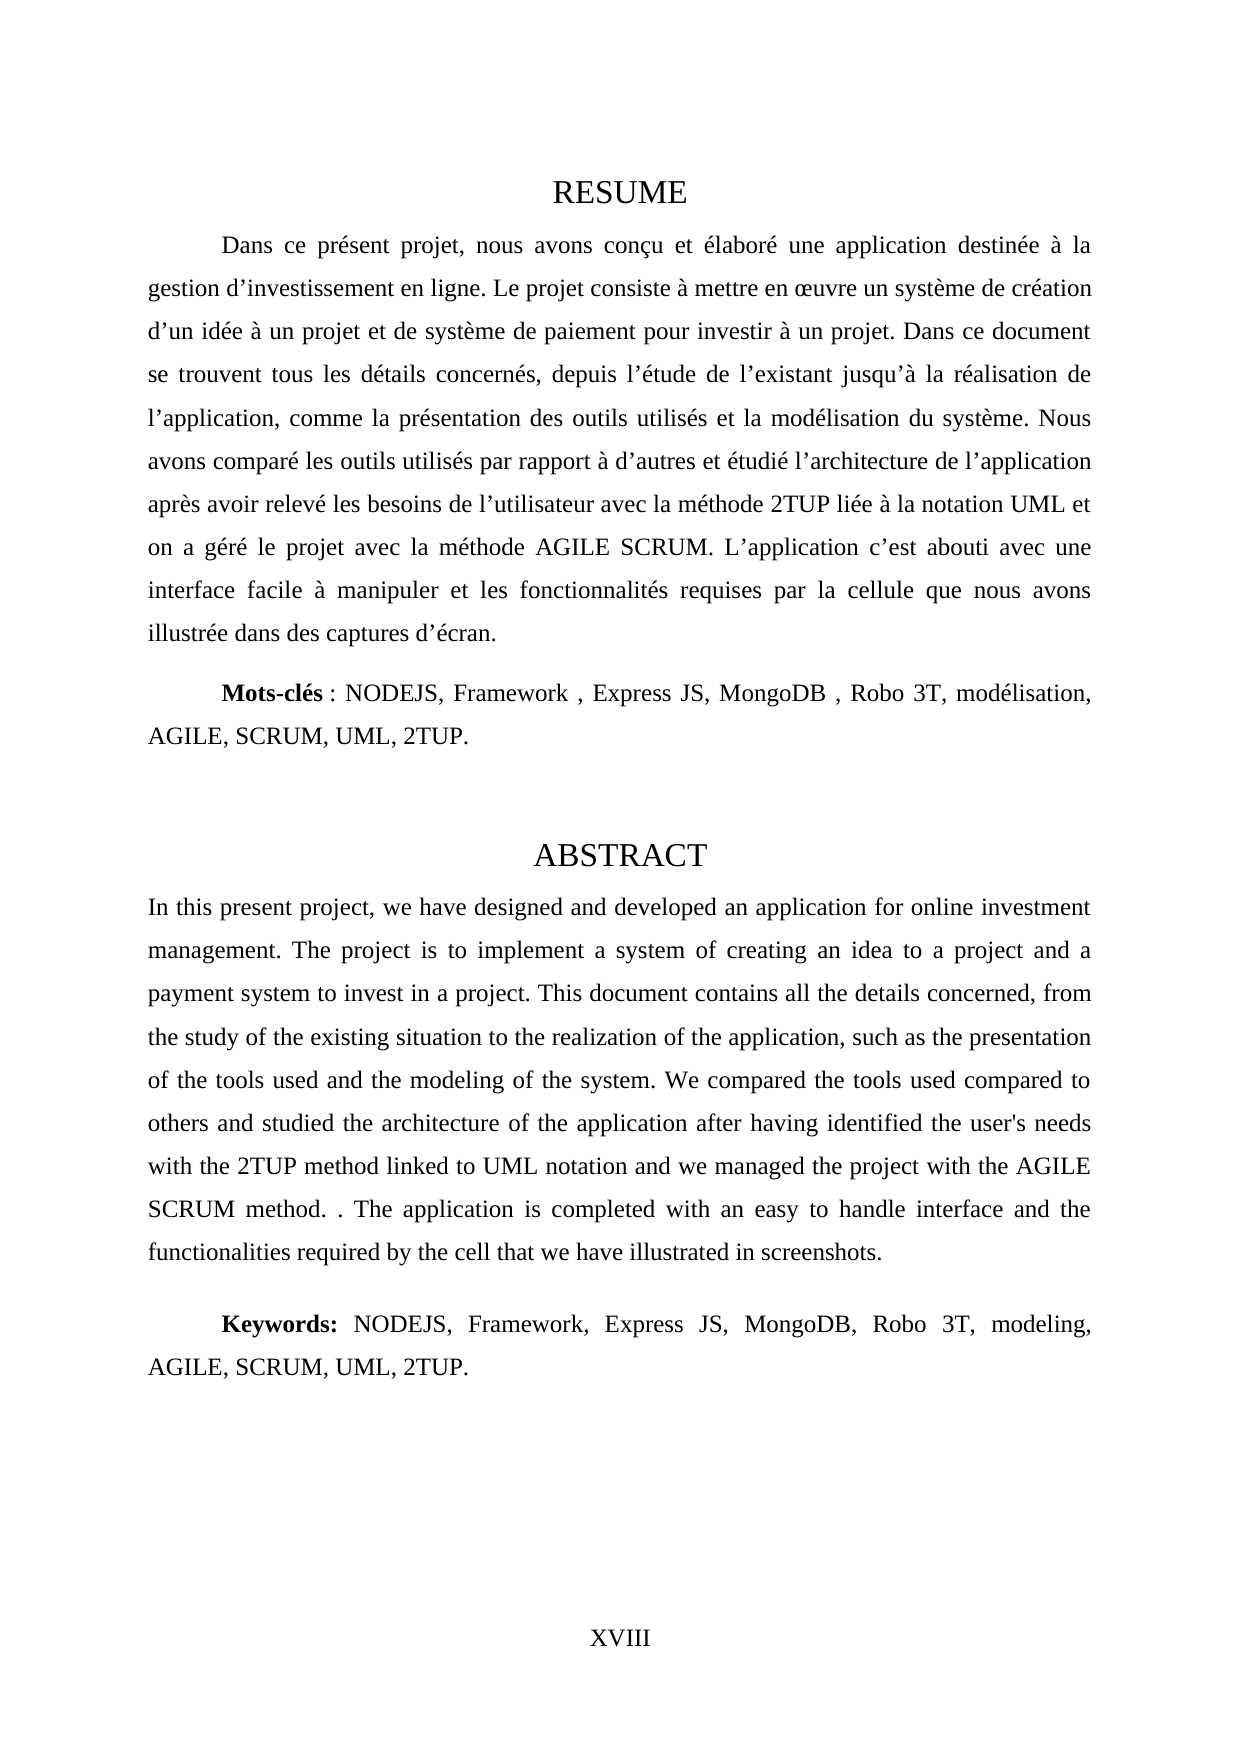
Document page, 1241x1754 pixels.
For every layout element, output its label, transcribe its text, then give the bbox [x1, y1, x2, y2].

text Keywords: NODEJS, Framework, Express JS, MongoDB, Robo 3T, modeling, AGILE, SCRUM, UML, 2TUP. [148, 1309, 1092, 1381]
text ABSTRACT [148, 835, 1092, 873]
text RESUME [148, 173, 1092, 211]
text In this present project, we have designed and developed an application for online investment management. The project is to implement a system of creating an idea to a project and a payment system to invest in a project. This document contains all the details concerned, from the study of the existing situation to the realization of the application, such as the presentation of the tools used and the modeling of the system. We compared the tools used compared to others and studied the architecture of the application after having identified the user's needs with the 2TUP method linked to UML notation and we managed the project with the AGILE SCRUM method. . The application is completed with an easy to handle interface and the functionalities required by the cell that we have illustrated in screenshots. [148, 892, 1092, 1266]
text Mots-clés : NODEJS, Framework , Express JS, MongoDB , Robo 3T, modélisation, AGILE, SCRUM, UML, 2TUP. [148, 678, 1092, 750]
text Dans ce présent projet, nous avons conçu et élaboré une application destinée à la gestion d’investissement en ligne. Le projet consiste à mettre en œuvre un système de création d’un idée à un projet et de système de paiement pour investir à un projet. Dans ce document se trouvent tous les détails concernés, depuis l’étude de l’existant jusqu’à la réalisation de l’application, comme la présentation des outils utilisés et la modélisation du système. Nous avons comparé les outils utilisés par rapport à d’autres et étudié l’architecture de l’application après avoir relevé les besoins de l’utilisateur avec la méthode 2TUP liée à la notation UML et on a géré le projet avec la méthode AGILE SCRUM. L’application c’est abouti avec une interface facile à manipuler et les fonctionnalités requises par la cellule que nous avons illustrée dans des captures d’écran. [148, 230, 1092, 647]
